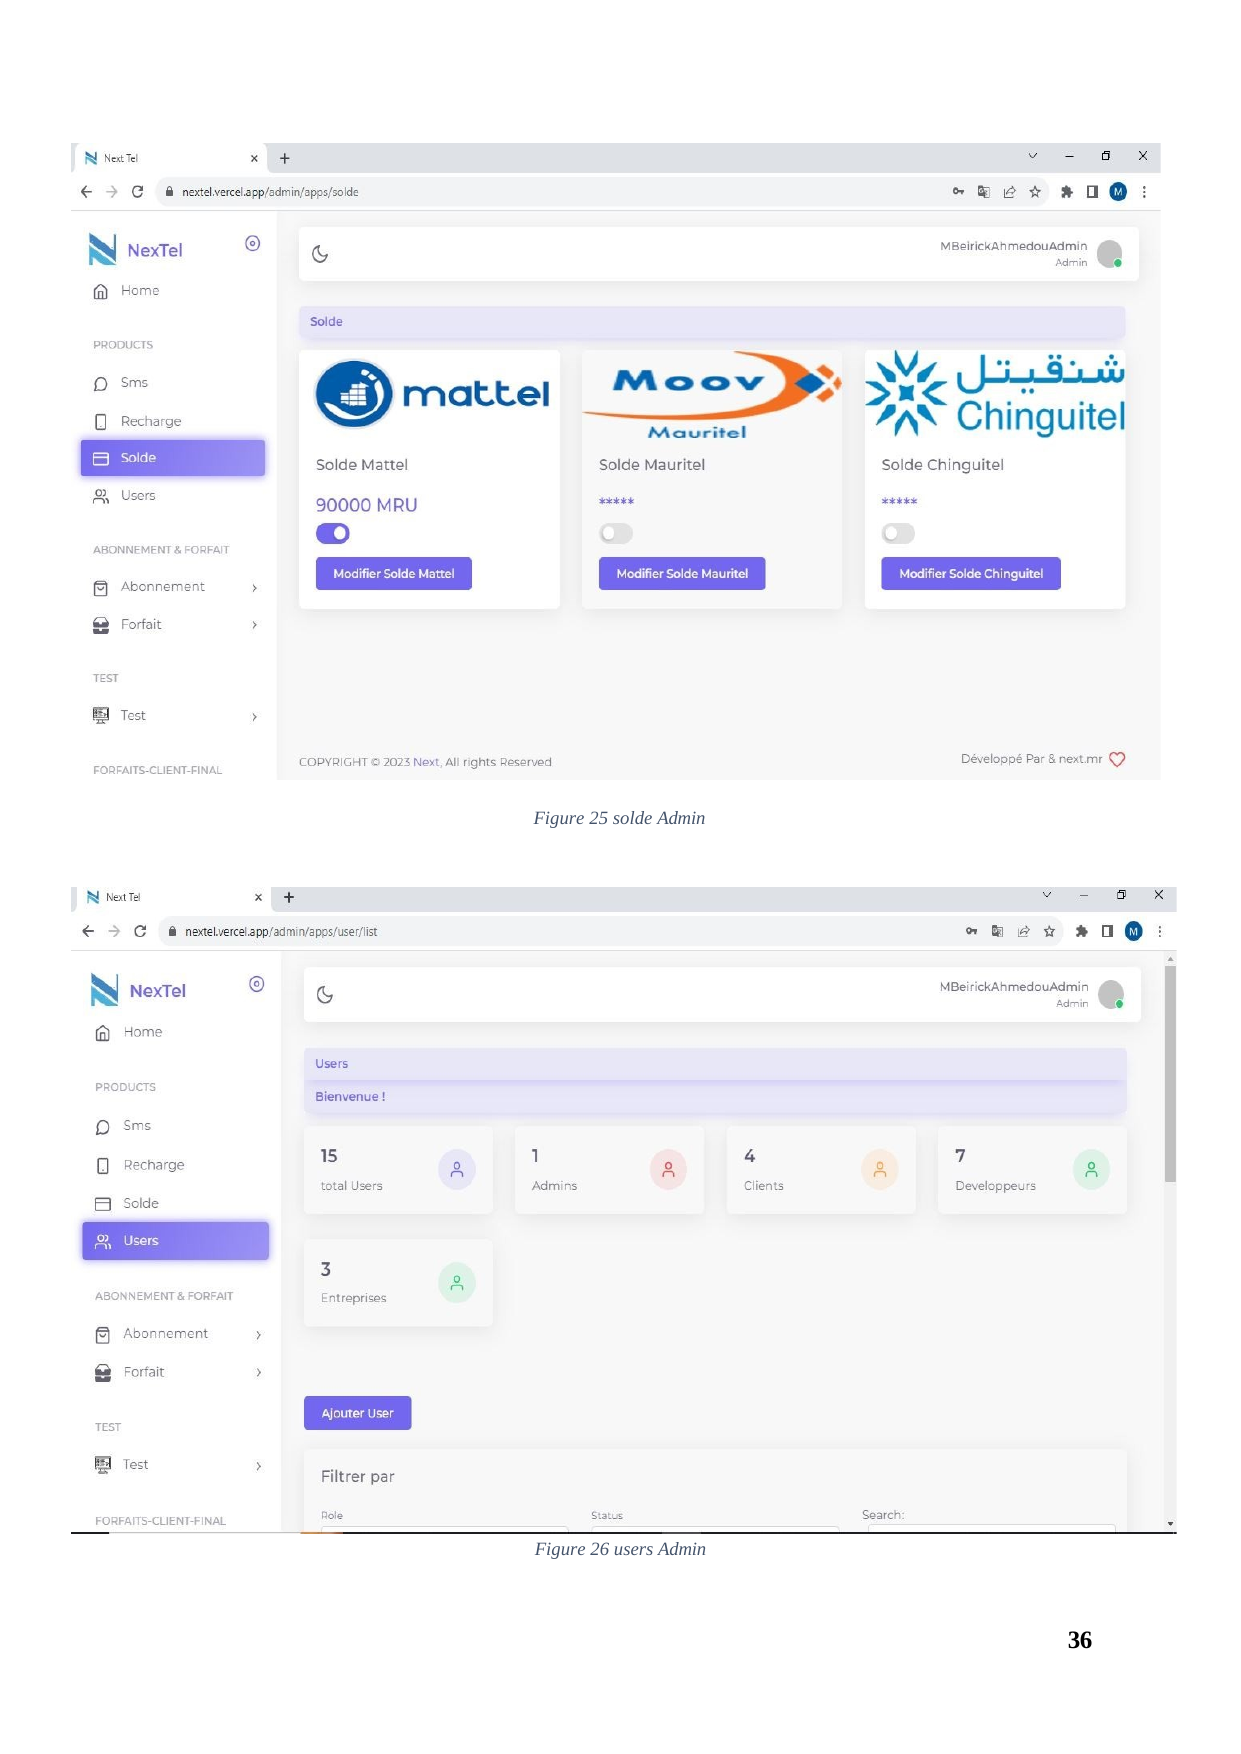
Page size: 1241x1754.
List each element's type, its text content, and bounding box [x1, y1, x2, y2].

picture [71, 887, 1177, 1534]
picture [71, 143, 1161, 780]
text Figure 25 solde Admin [87, 807, 1151, 828]
